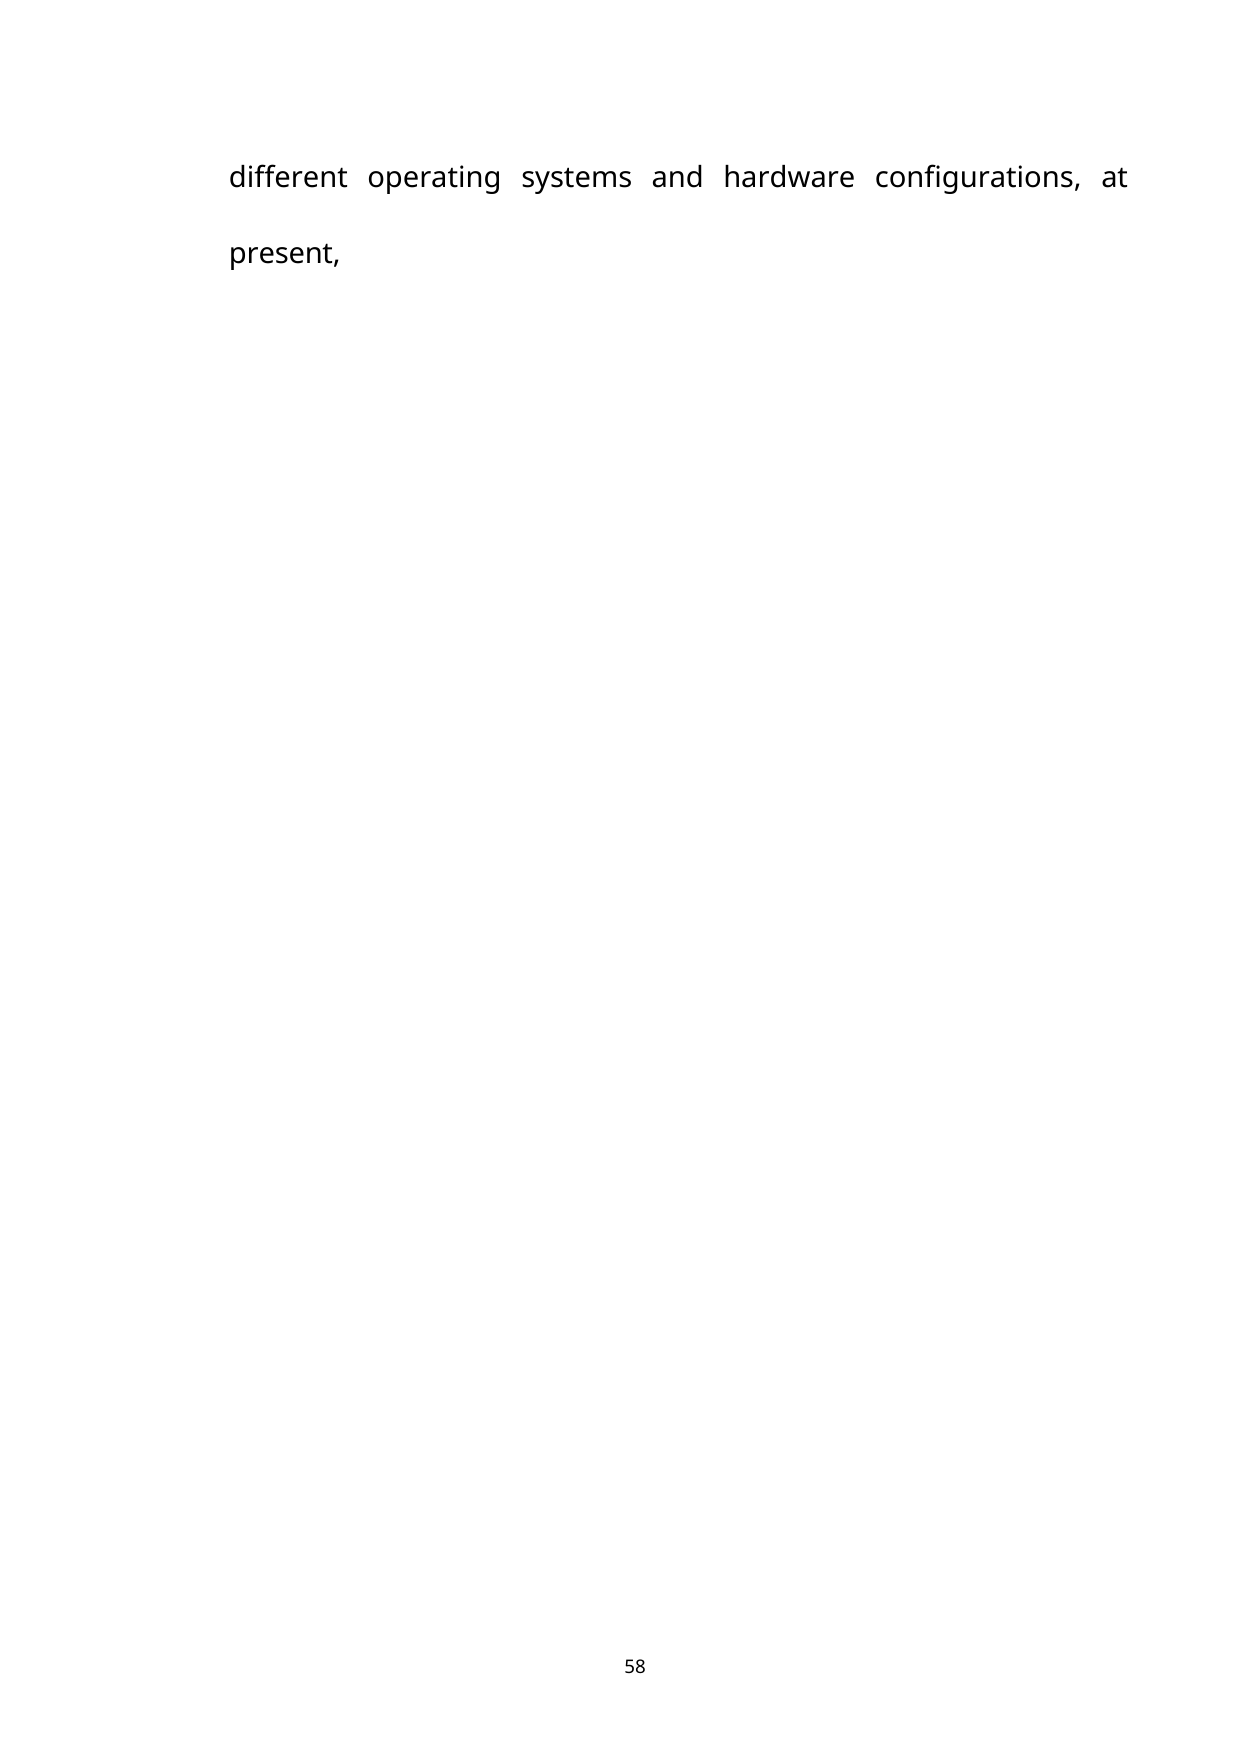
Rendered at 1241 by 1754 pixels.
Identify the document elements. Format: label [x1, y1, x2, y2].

text [229, 156, 1128, 272]
